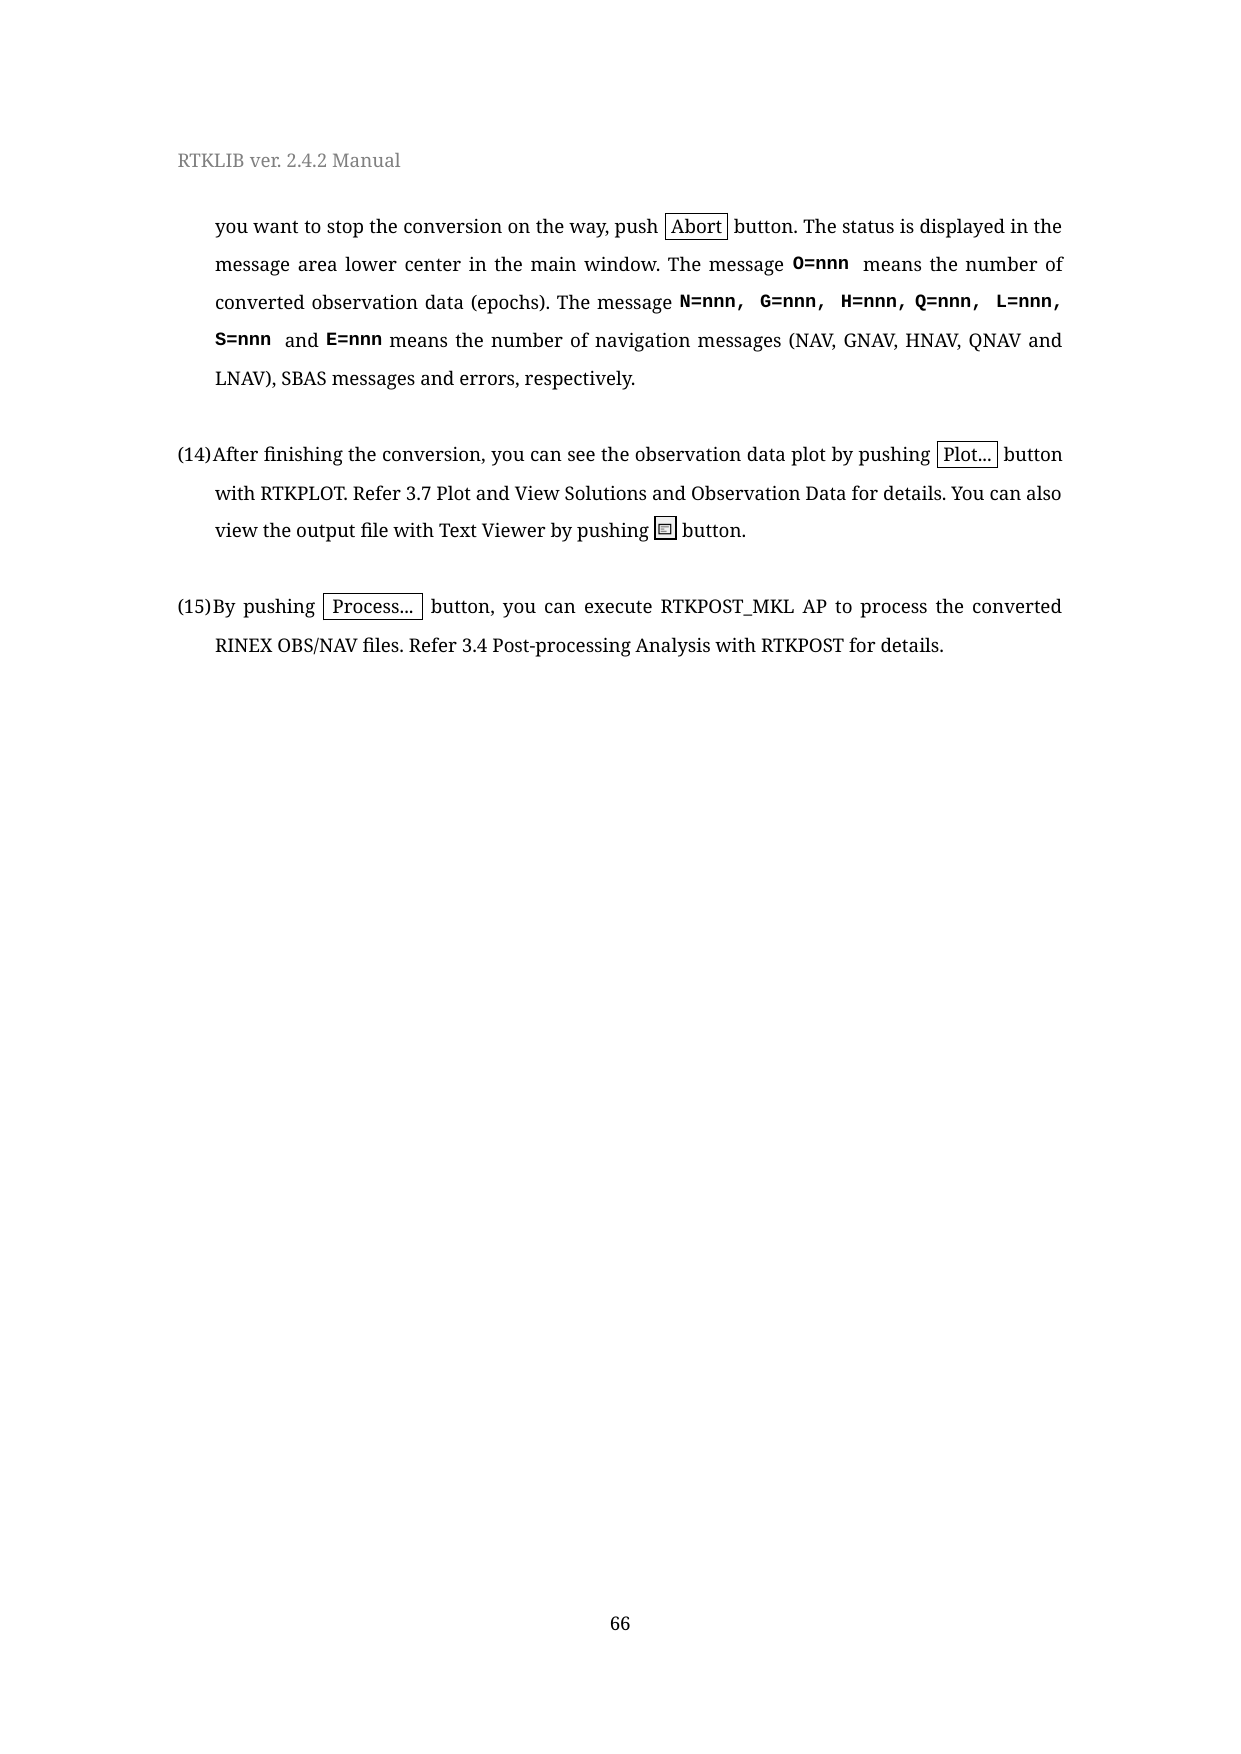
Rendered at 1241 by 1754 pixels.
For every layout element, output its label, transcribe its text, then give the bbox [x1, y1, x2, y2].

list By pushing Process... button, you can execute RTKPOST_MKL AP to process the converted RINEX OBS/NAV files. Refer 3.4 Post-processing Analysis with RTKPOST for details. [177, 588, 1063, 664]
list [177, 207, 1063, 397]
list After finishing the conversion, you can see the observation data plot by pushing Plot... button with RTKPLOT. Refer 3.7 Plot and View Solutions and Observation Data for details. You can also view the output file with Text Viewer by pushing button. [177, 436, 1063, 549]
picture [656, 517, 675, 538]
